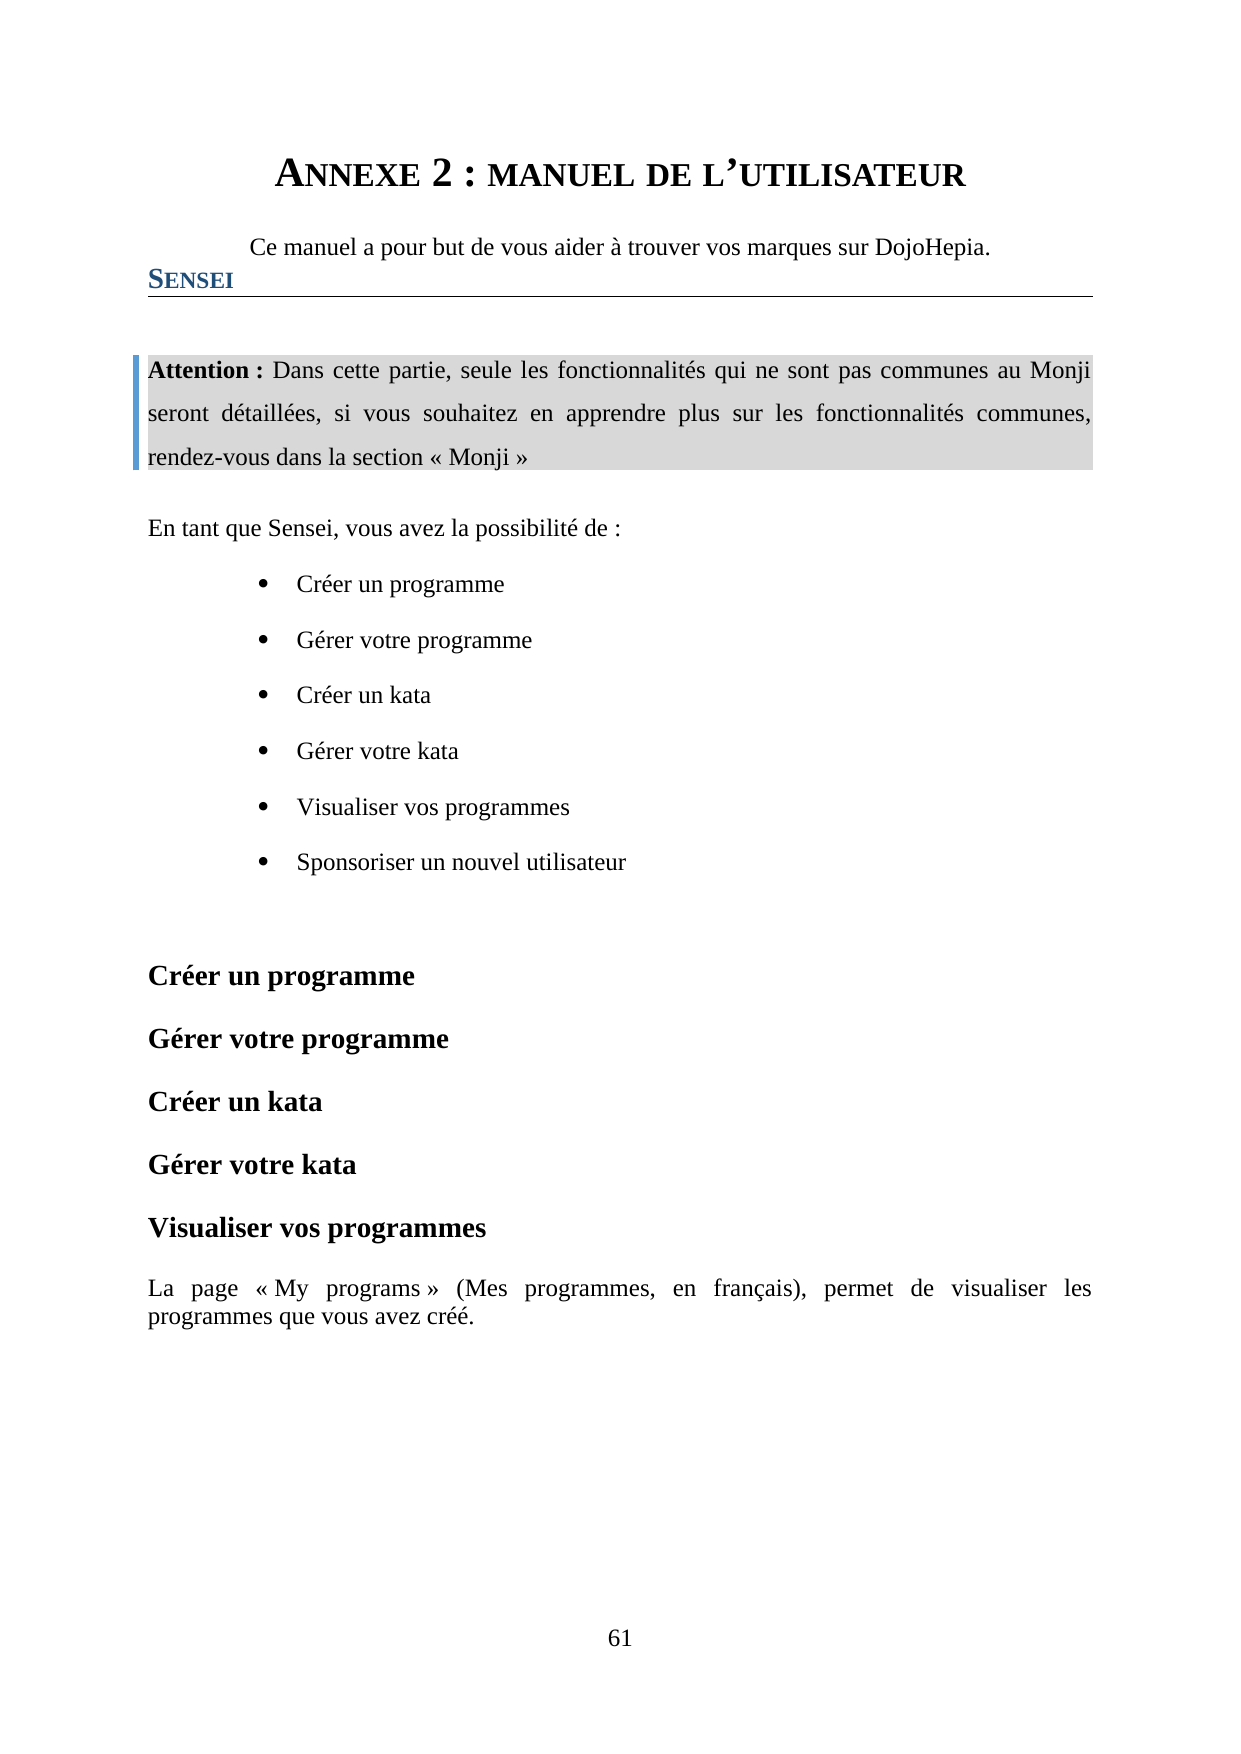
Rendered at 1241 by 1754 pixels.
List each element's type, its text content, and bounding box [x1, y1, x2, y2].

text En tant que Sensei, vous avez la possibilité de : [148, 513, 1093, 542]
text La page « My programs » (Mes programmes, en français), permet de visualiser les programmes que vous avez créé. [148, 1273, 1093, 1330]
list Gérer votre kata [259, 736, 1093, 765]
list Visualiser vos programmes [259, 792, 1093, 820]
subtitle Sensei [148, 261, 1093, 296]
list Créer un kata [259, 680, 1093, 709]
subtitle Gérer votre programme [148, 1021, 1093, 1055]
subtitle Visualiser vos programmes [148, 1210, 1093, 1243]
list Gérer votre programme [259, 625, 1093, 653]
title Annexe 2 : manuel de l’utilisateur [148, 148, 1093, 196]
text Ce manuel a pour but de vous aider à trouver vos marques sur DojoHepia. [148, 232, 1093, 261]
list Créer un programme [259, 569, 1093, 598]
subtitle Créer un programme [148, 958, 1093, 992]
subtitle Gérer votre kata [148, 1147, 1093, 1181]
text Attention : Dans cette partie, seule les fonctionnalités qui ne sont pas communes au Monji seront détaillées, si vous souhaitez en apprendre plus sur les fonctionnalités communes, rendez-vous dans la section « Monji » [148, 355, 1093, 470]
list Sponsoriser un nouvel utilisateur [259, 847, 1093, 876]
subtitle Créer un kata [148, 1084, 1093, 1118]
